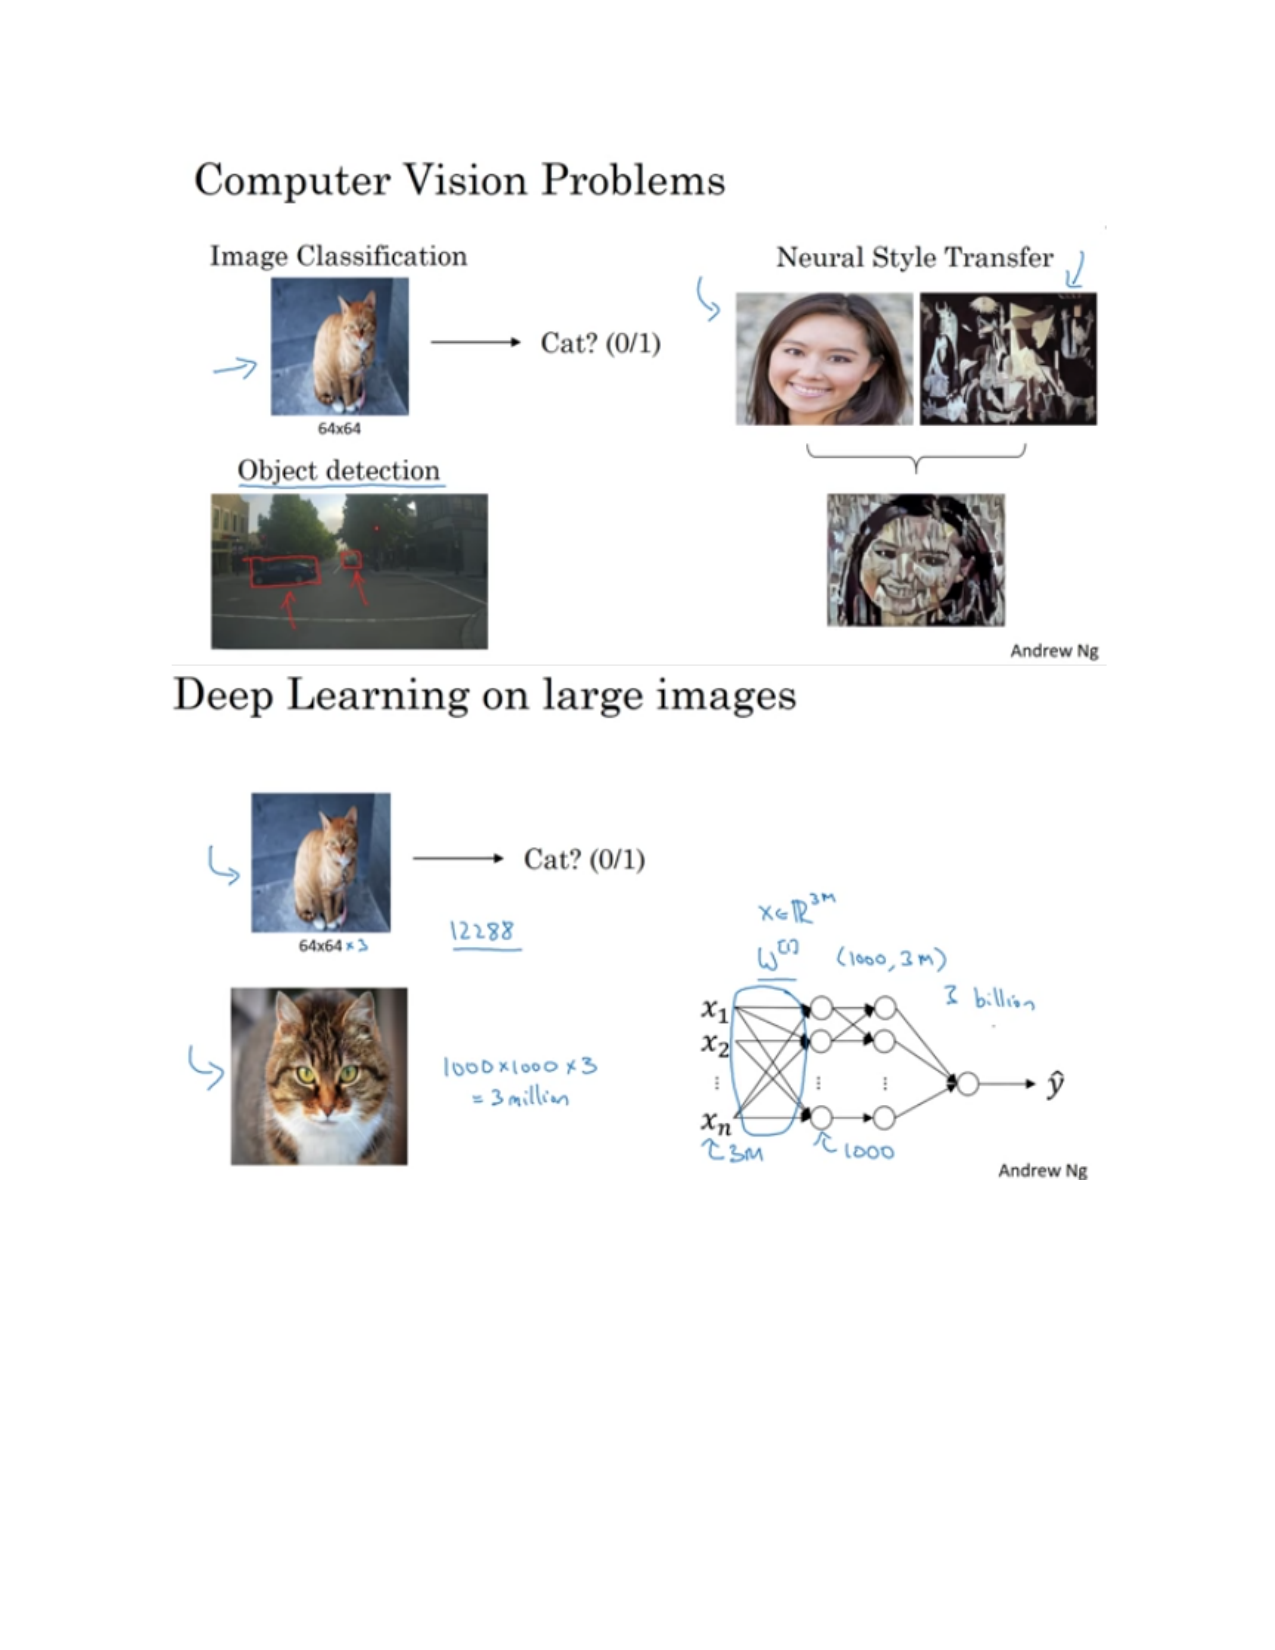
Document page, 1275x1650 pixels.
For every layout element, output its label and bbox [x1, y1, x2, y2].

picture [150, 150, 1125, 666]
picture [150, 669, 1124, 1180]
